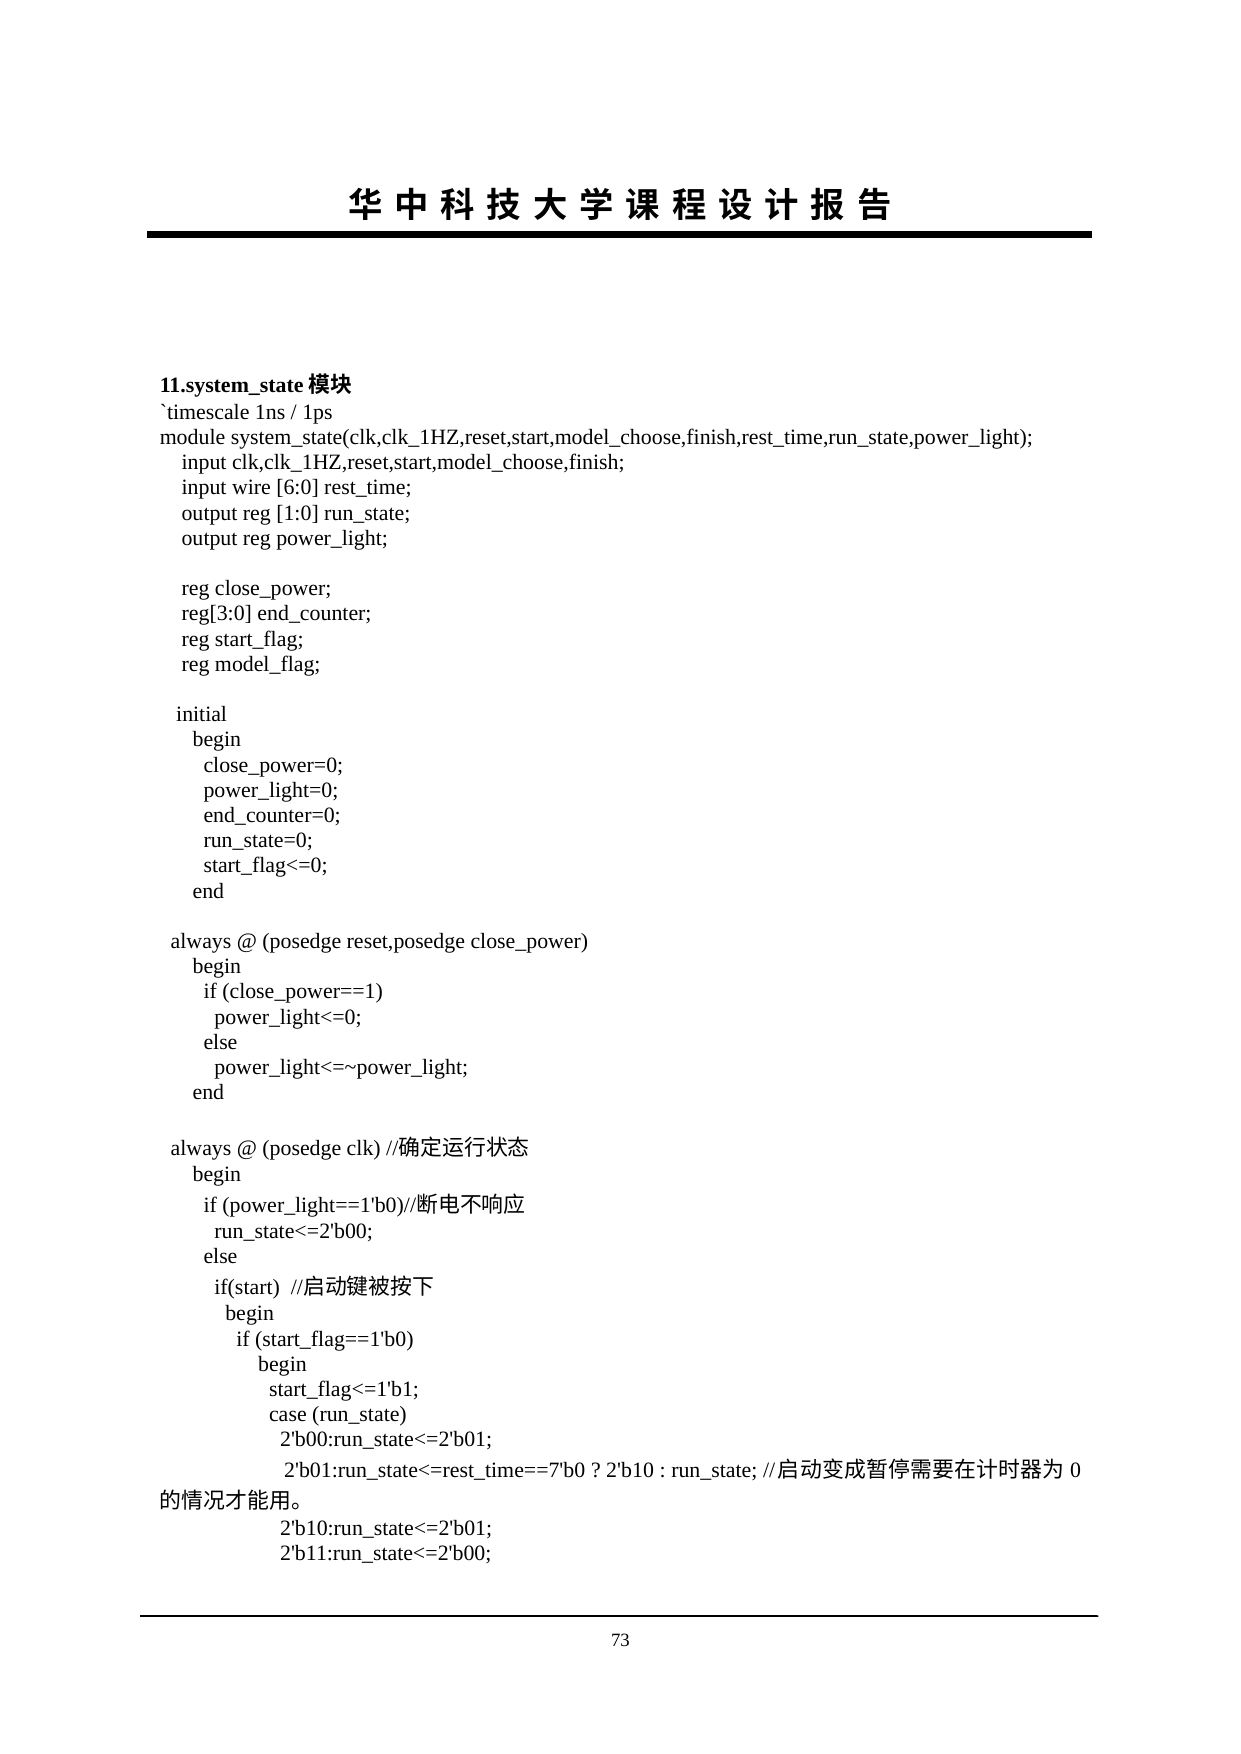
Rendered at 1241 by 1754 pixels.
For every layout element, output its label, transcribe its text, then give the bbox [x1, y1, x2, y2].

text begin [159, 953, 1081, 978]
text input clk,clk_1HZ,reset,start,model_choose,finish; [159, 449, 1081, 474]
text run_state=0; [159, 827, 1081, 852]
text power_light=0; [159, 777, 1081, 802]
text input wire [6:0] rest_time; [159, 474, 1081, 499]
text if (start_flag==1'b0) [159, 1326, 1081, 1351]
text 2'b00:run_state<=2'b01; [159, 1426, 1081, 1452]
text reg start_flag; [159, 626, 1081, 651]
text begin [159, 1161, 1081, 1187]
text 2'b11:run_state<=2'b00; [159, 1540, 1081, 1565]
text end [159, 1079, 1081, 1104]
text output reg power_light; [159, 525, 1081, 550]
text always @ (posedge clk) //确定运行状态 [159, 1130, 1081, 1161]
text always @ (posedge reset,posedge close_power) [159, 928, 1081, 953]
text 11.system_state模块 [159, 367, 1081, 399]
text if(start) //启动键被按下 [159, 1269, 1081, 1300]
text close_power=0; [159, 752, 1081, 777]
text else [159, 1029, 1081, 1054]
text end [159, 878, 1081, 903]
text reg close_power; [159, 575, 1081, 600]
text run_state<=2'b00; [159, 1218, 1081, 1243]
text case (run_state) [159, 1401, 1081, 1426]
text if (close_power==1) [159, 978, 1081, 1004]
text begin [159, 726, 1081, 752]
text power_light<=0; [159, 1004, 1081, 1029]
text output reg [1:0] run_state; [159, 499, 1081, 525]
text start_flag<=1'b1; [159, 1376, 1081, 1401]
text `timescale 1ns / 1ps [159, 399, 1081, 424]
text initial [159, 701, 1081, 726]
text else [159, 1243, 1081, 1269]
text 2'b01:run_state<=rest_time==7'b0 ? 2'b10 : run_state; //启动变成暂停需要在计时器为0的情况才能用。 [159, 1452, 1081, 1515]
text begin [159, 1351, 1081, 1376]
text start_flag<=0; [159, 852, 1081, 878]
text module system_state(clk,clk_1HZ,reset,start,model_choose,finish,rest_time,run_state,power_light); [159, 424, 1081, 449]
text reg model_flag; [159, 651, 1081, 676]
text 2'b10:run_state<=2'b01; [159, 1515, 1081, 1540]
text reg[3:0] end_counter; [159, 600, 1081, 626]
text end_counter=0; [159, 802, 1081, 827]
text if (power_light==1'b0)//断电不响应 [159, 1187, 1081, 1218]
text power_light<=~power_light; [159, 1054, 1081, 1079]
text begin [159, 1300, 1081, 1326]
